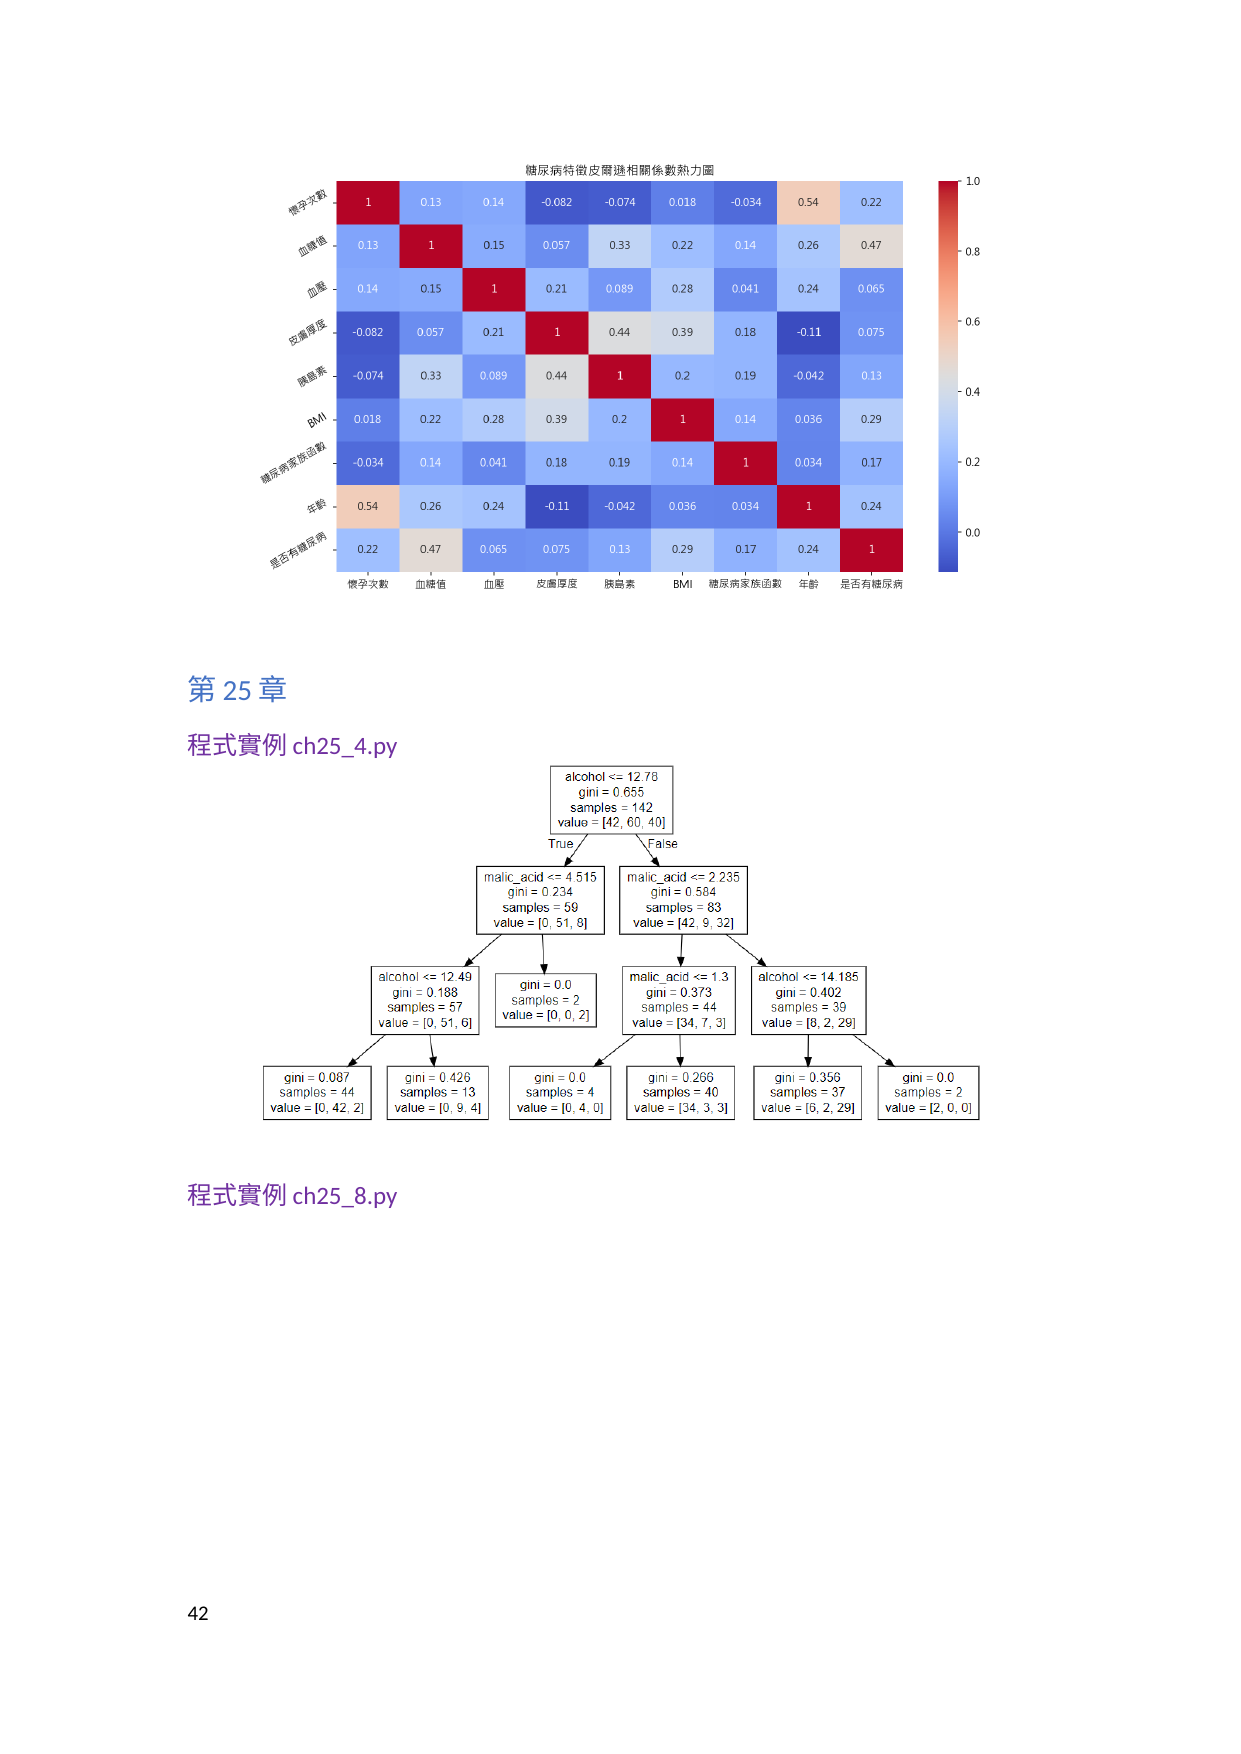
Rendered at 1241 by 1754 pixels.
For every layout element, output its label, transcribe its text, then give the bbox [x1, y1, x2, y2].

picture [257, 162, 983, 592]
picture [260, 762, 981, 1124]
text 程式實例ch25_8.py [187, 1175, 1053, 1212]
text 第25章 [187, 650, 1053, 725]
text 程式實例ch25_4.py [187, 725, 1053, 762]
